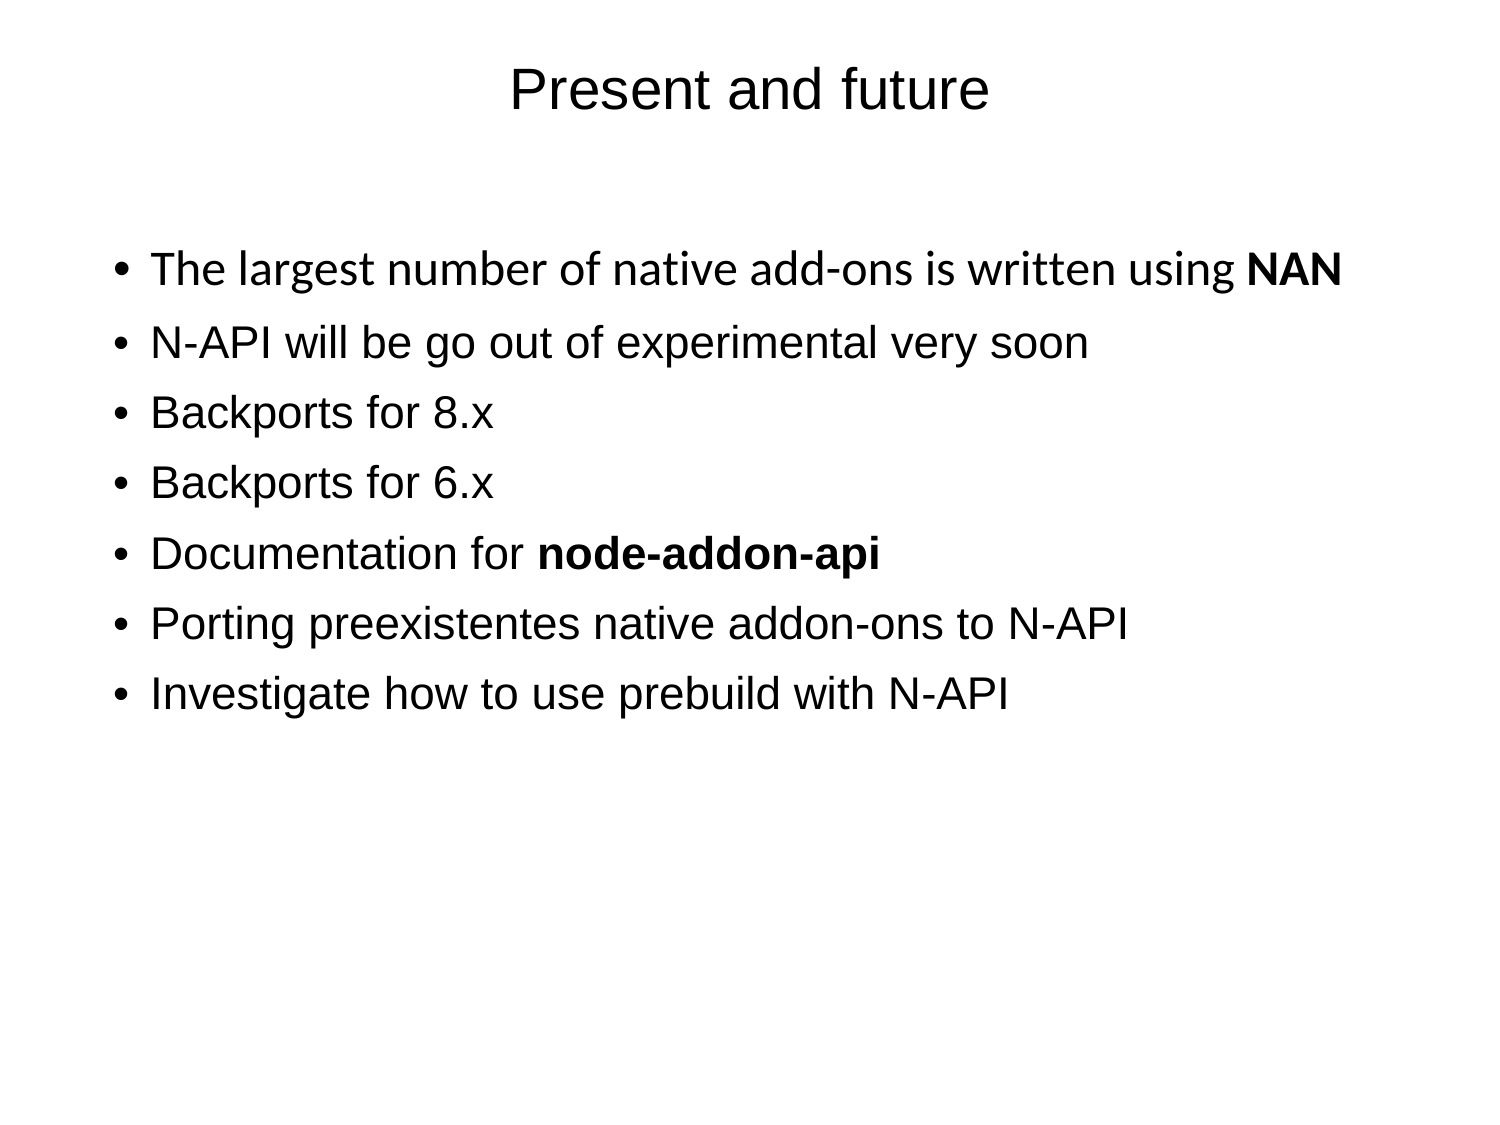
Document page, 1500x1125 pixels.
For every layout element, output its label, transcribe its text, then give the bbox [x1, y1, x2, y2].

text • Backports for 8.x [113, 385, 1350, 438]
text • Porting preexistentes native addon-ons to N-API [113, 596, 1350, 649]
text • N-API will be go out of experimental very soon [113, 315, 1350, 368]
text • Documentation for node-addon-api [113, 526, 1350, 579]
text • The largest number of native add-ons is written using NAN [113, 238, 1350, 299]
text • Backports for 6.x [113, 456, 1350, 508]
text • Investigate how to use prebuild with N-API [113, 667, 1350, 719]
